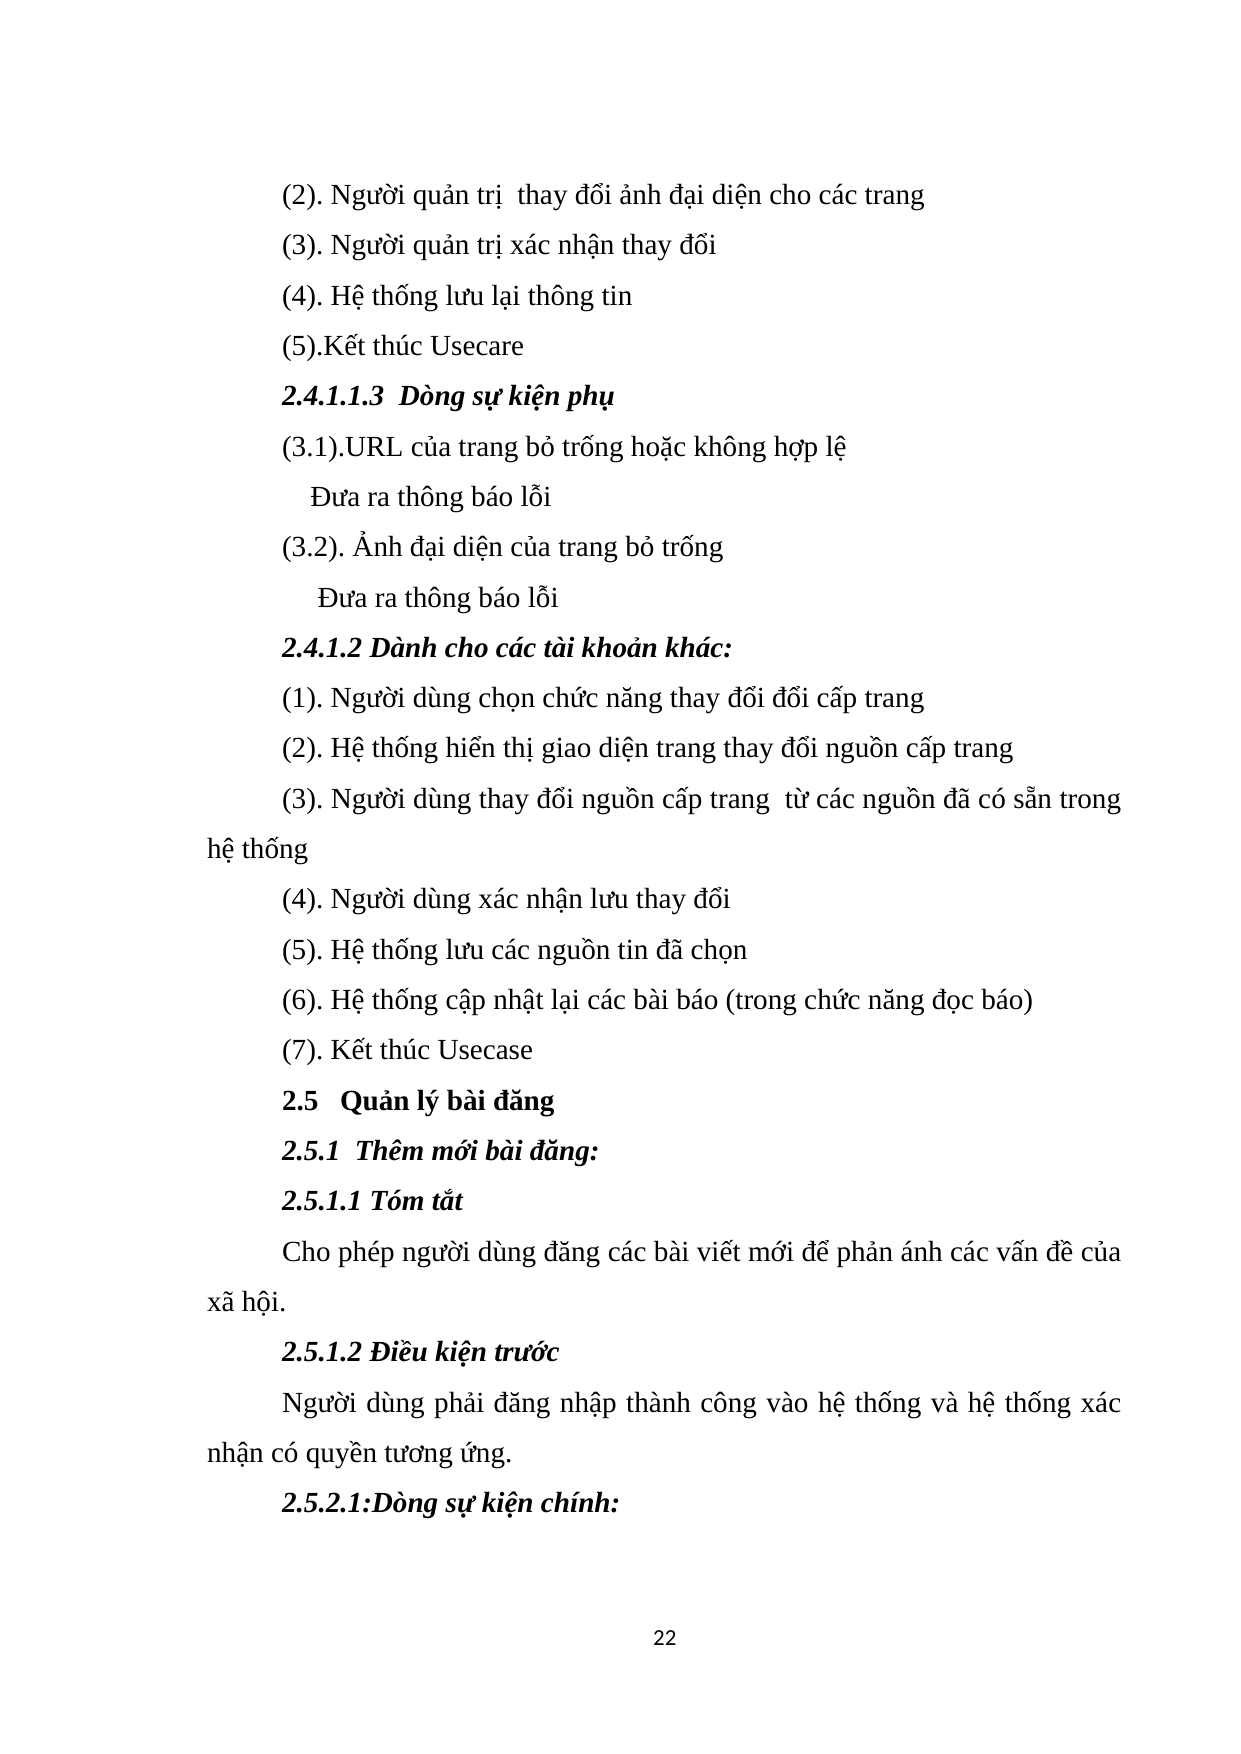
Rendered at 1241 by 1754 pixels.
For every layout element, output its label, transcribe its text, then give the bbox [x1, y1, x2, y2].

text Đưa ra thông báo lỗi [207, 479, 1122, 513]
list Người dùng phải đăng nhập thành công vào hệ thống và hệ thống xác nhận có quyền tương ứng. [207, 1385, 1122, 1468]
list Quản lý bài đăng [207, 1083, 1122, 1116]
text Đưa ra thông báo lỗi [207, 580, 1122, 613]
text (1). Người dùng chọn chức năng thay đổi đổi cấp trang [207, 680, 1122, 714]
text Cho phép người dùng đăng các bài viết mới để phản ánh các vấn đề của xã hội. [207, 1234, 1122, 1318]
text (3.1).URL của trang bỏ trống hoặc không hợp lệ [207, 429, 1122, 462]
text (7). Kết thúc Usecase [207, 1032, 1122, 1066]
text (3.2). Ảnh đại diện của trang bỏ trống [207, 529, 1122, 563]
text (5).Kết thúc Usecare [207, 328, 1122, 362]
list Dòng sự kiện phụ [207, 378, 1122, 412]
text 2.5.2.1:Dòng sự kiện chính: [207, 1485, 1122, 1519]
text (2). Người quản trị thay đổi ảnh đại diện cho các trang [207, 177, 1122, 211]
list Tóm tắt [207, 1183, 1122, 1217]
list Thêm mới bài đăng: [207, 1133, 1122, 1167]
text (4). Người dùng xác nhận lưu thay đổi [207, 882, 1122, 915]
text (5). Hệ thống lưu các nguồn tin đã chọn [207, 932, 1122, 965]
text (4). Hệ thống lưu lại thông tin [207, 278, 1122, 311]
text (2). Hệ thống hiển thị giao diện trang thay đổi nguồn cấp trang [207, 731, 1122, 764]
list Dành cho các tài khoản khác: [207, 630, 1122, 663]
text (3). Người quản trị xác nhận thay đổi [207, 227, 1122, 261]
list Điều kiện trước [207, 1334, 1122, 1368]
text (6). Hệ thống cập nhật lại các bài báo (trong chức năng đọc báo) [207, 982, 1122, 1016]
text (3). Người dùng thay đổi nguồn cấp trang từ các nguồn đã có sẵn trong hệ thống [207, 781, 1122, 865]
